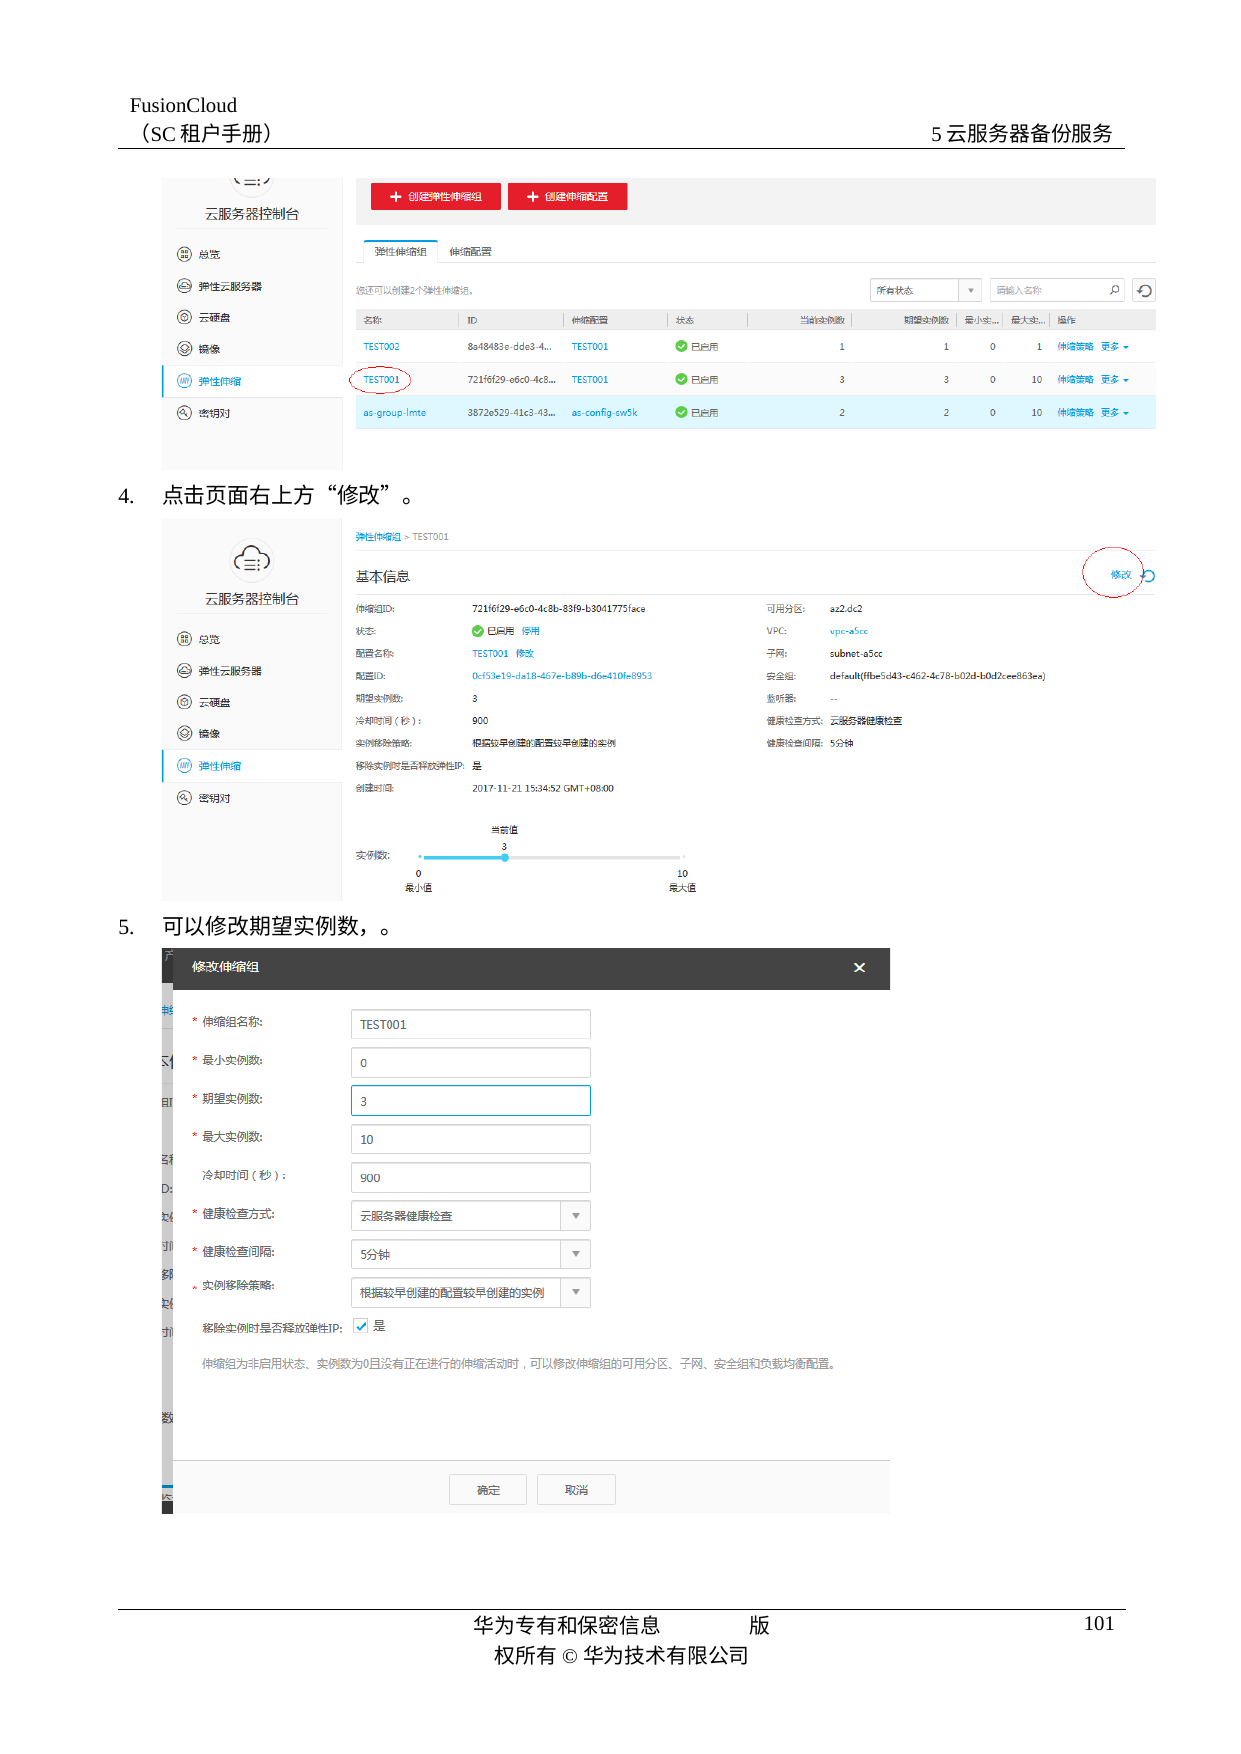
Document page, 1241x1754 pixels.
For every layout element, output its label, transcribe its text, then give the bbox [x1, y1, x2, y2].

list 点击页面右上方“修改”。 [118, 478, 1122, 510]
picture [161, 178, 1166, 470]
picture [161, 948, 890, 1514]
list 可以修改期望实例数，。 [118, 909, 1122, 941]
picture [161, 518, 1166, 901]
